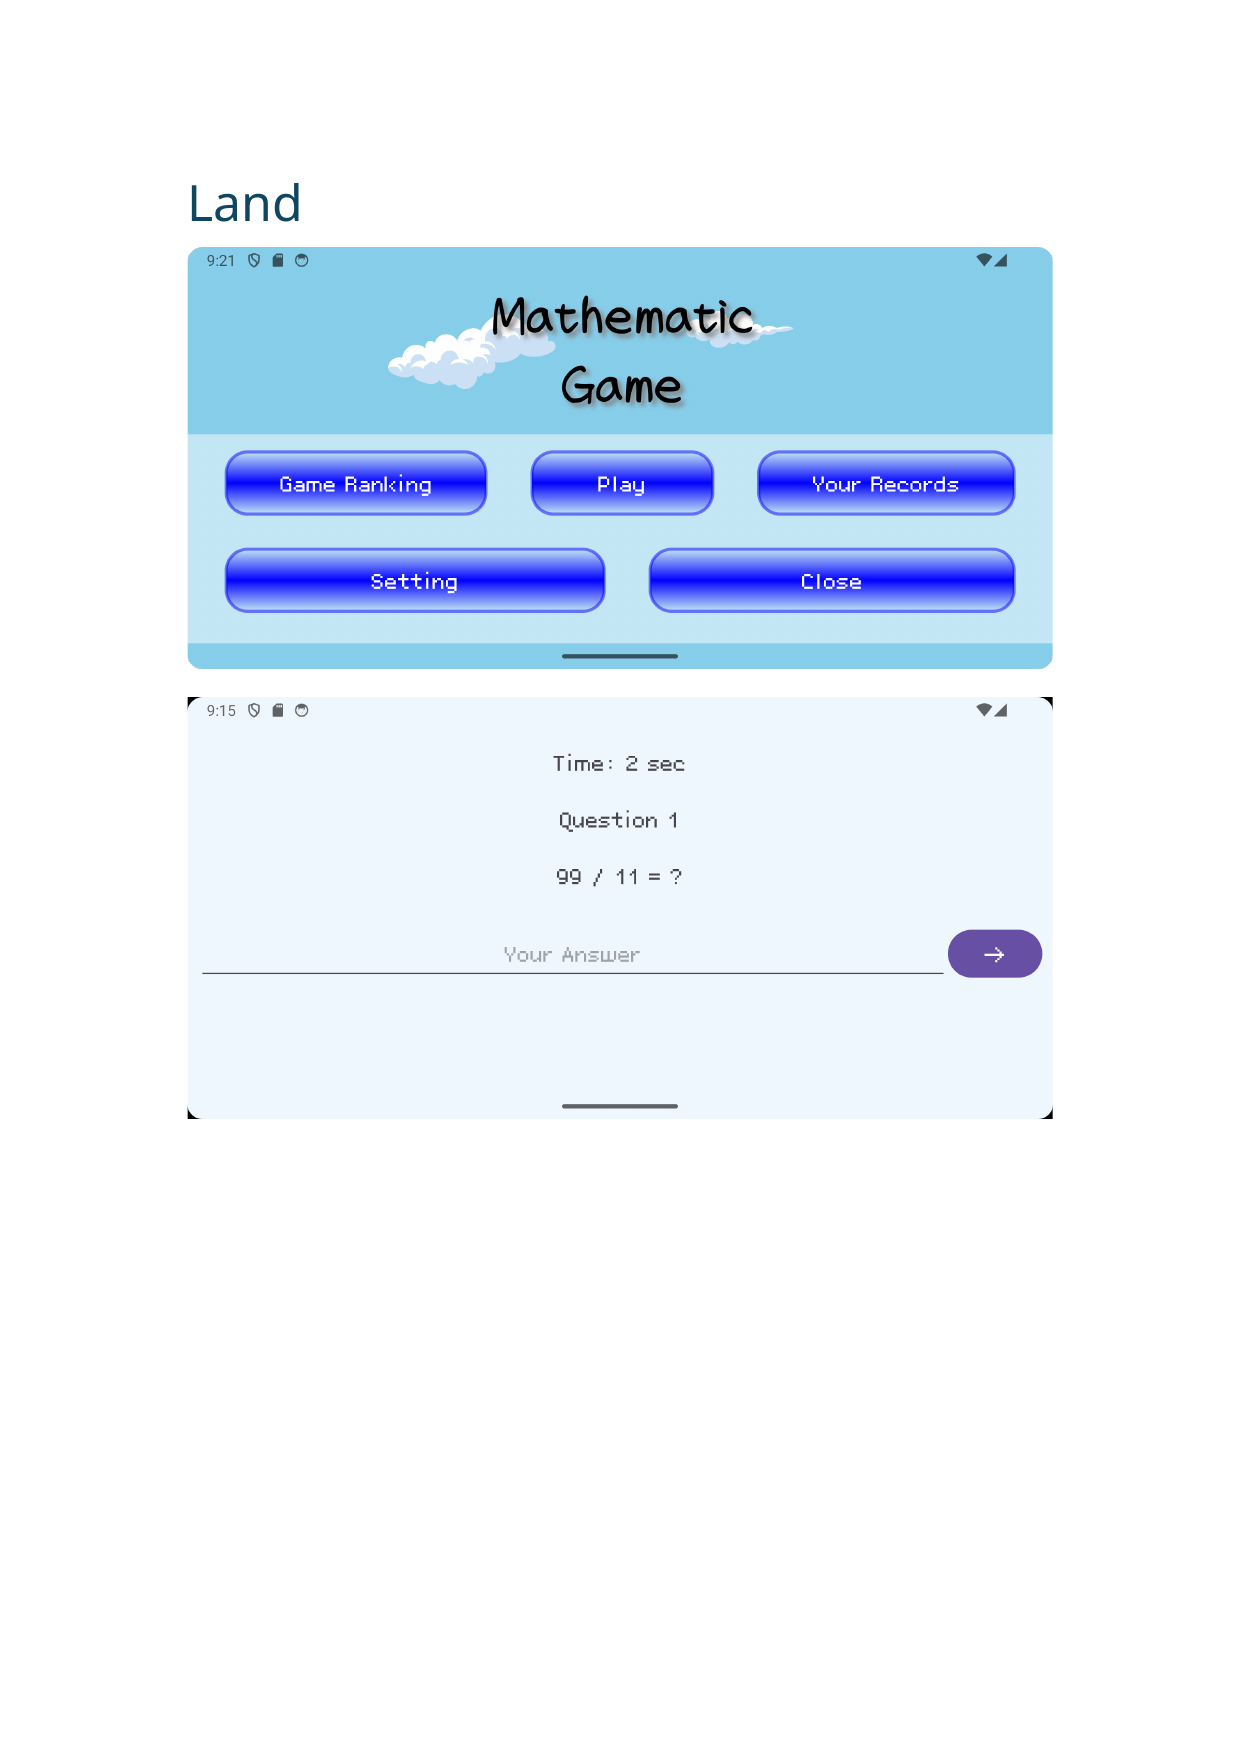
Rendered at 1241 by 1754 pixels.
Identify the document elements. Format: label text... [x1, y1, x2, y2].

picture [187, 697, 1053, 1119]
subtitle Land [187, 164, 1053, 239]
picture [187, 247, 1053, 669]
